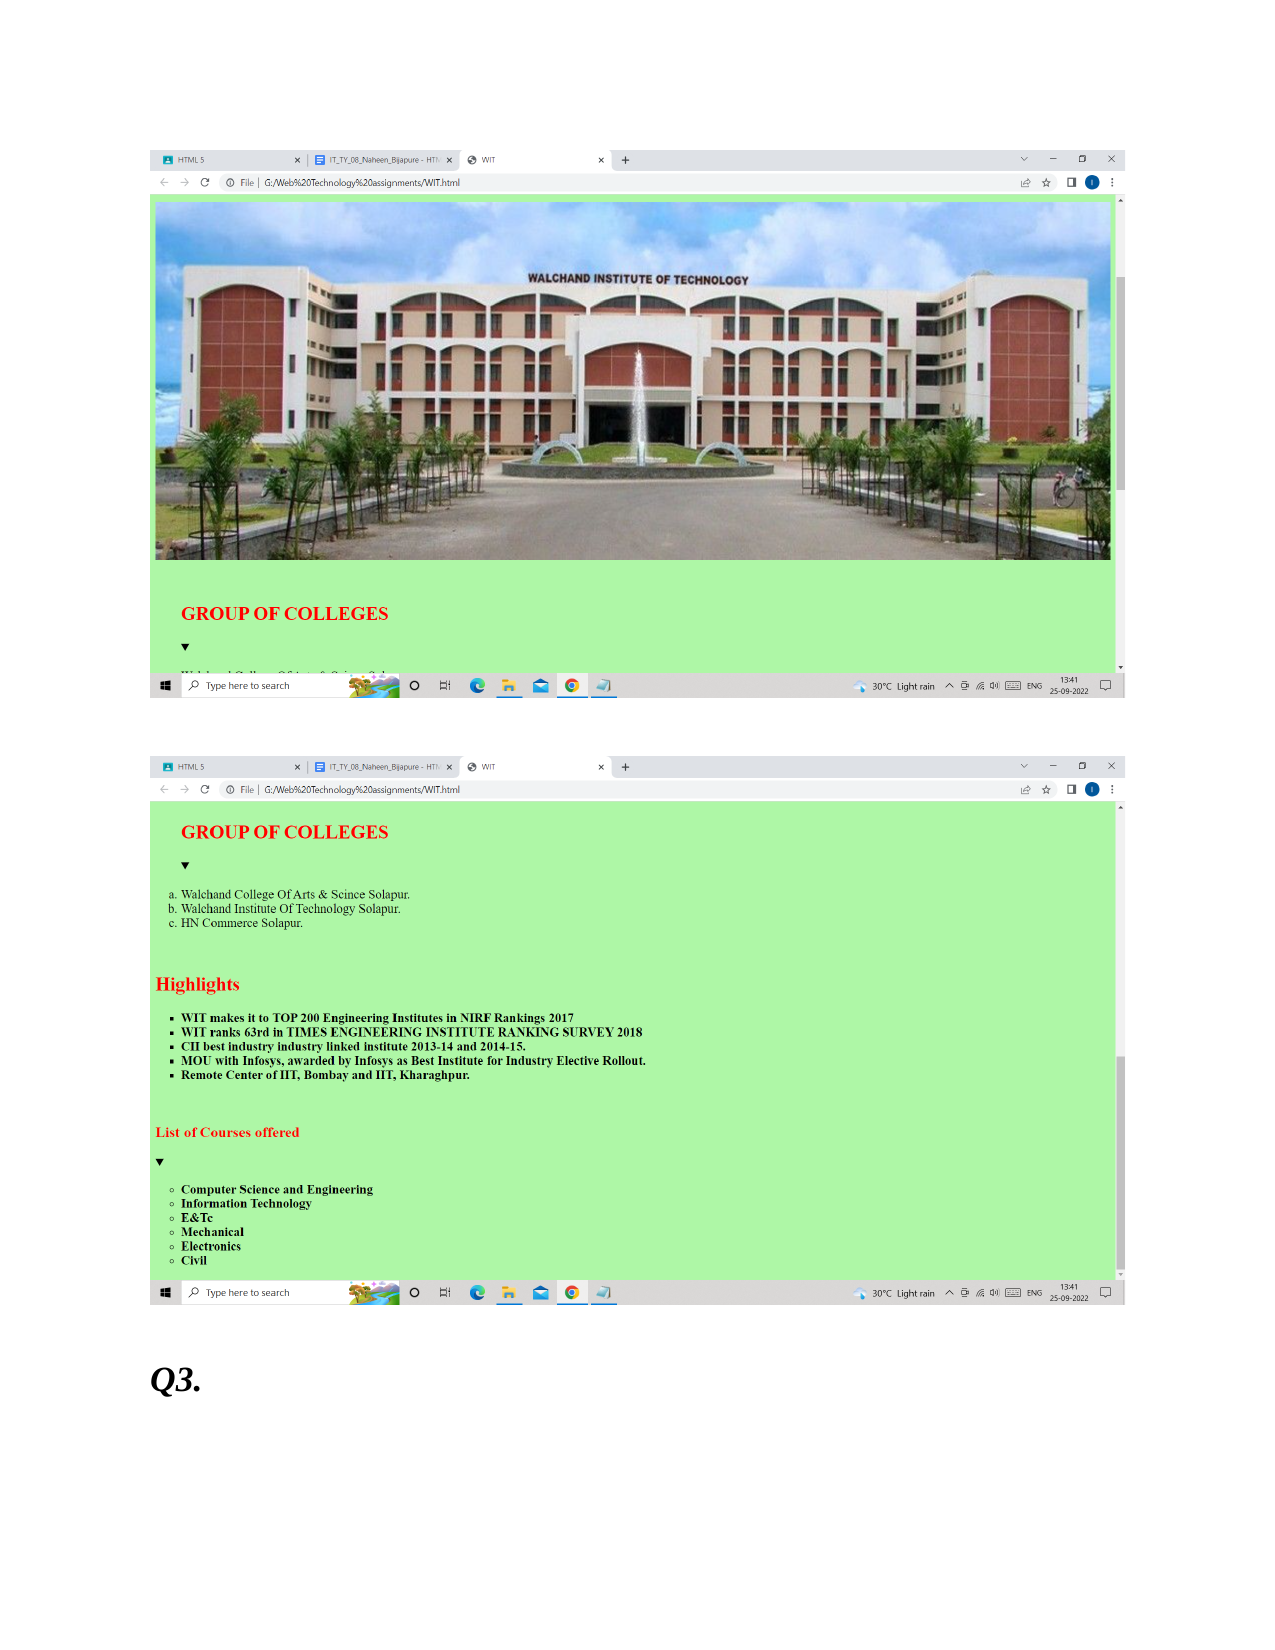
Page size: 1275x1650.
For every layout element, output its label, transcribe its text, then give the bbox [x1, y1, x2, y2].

picture [150, 756, 1125, 1305]
picture [150, 150, 1125, 698]
text Q3. [150, 1359, 1125, 1399]
